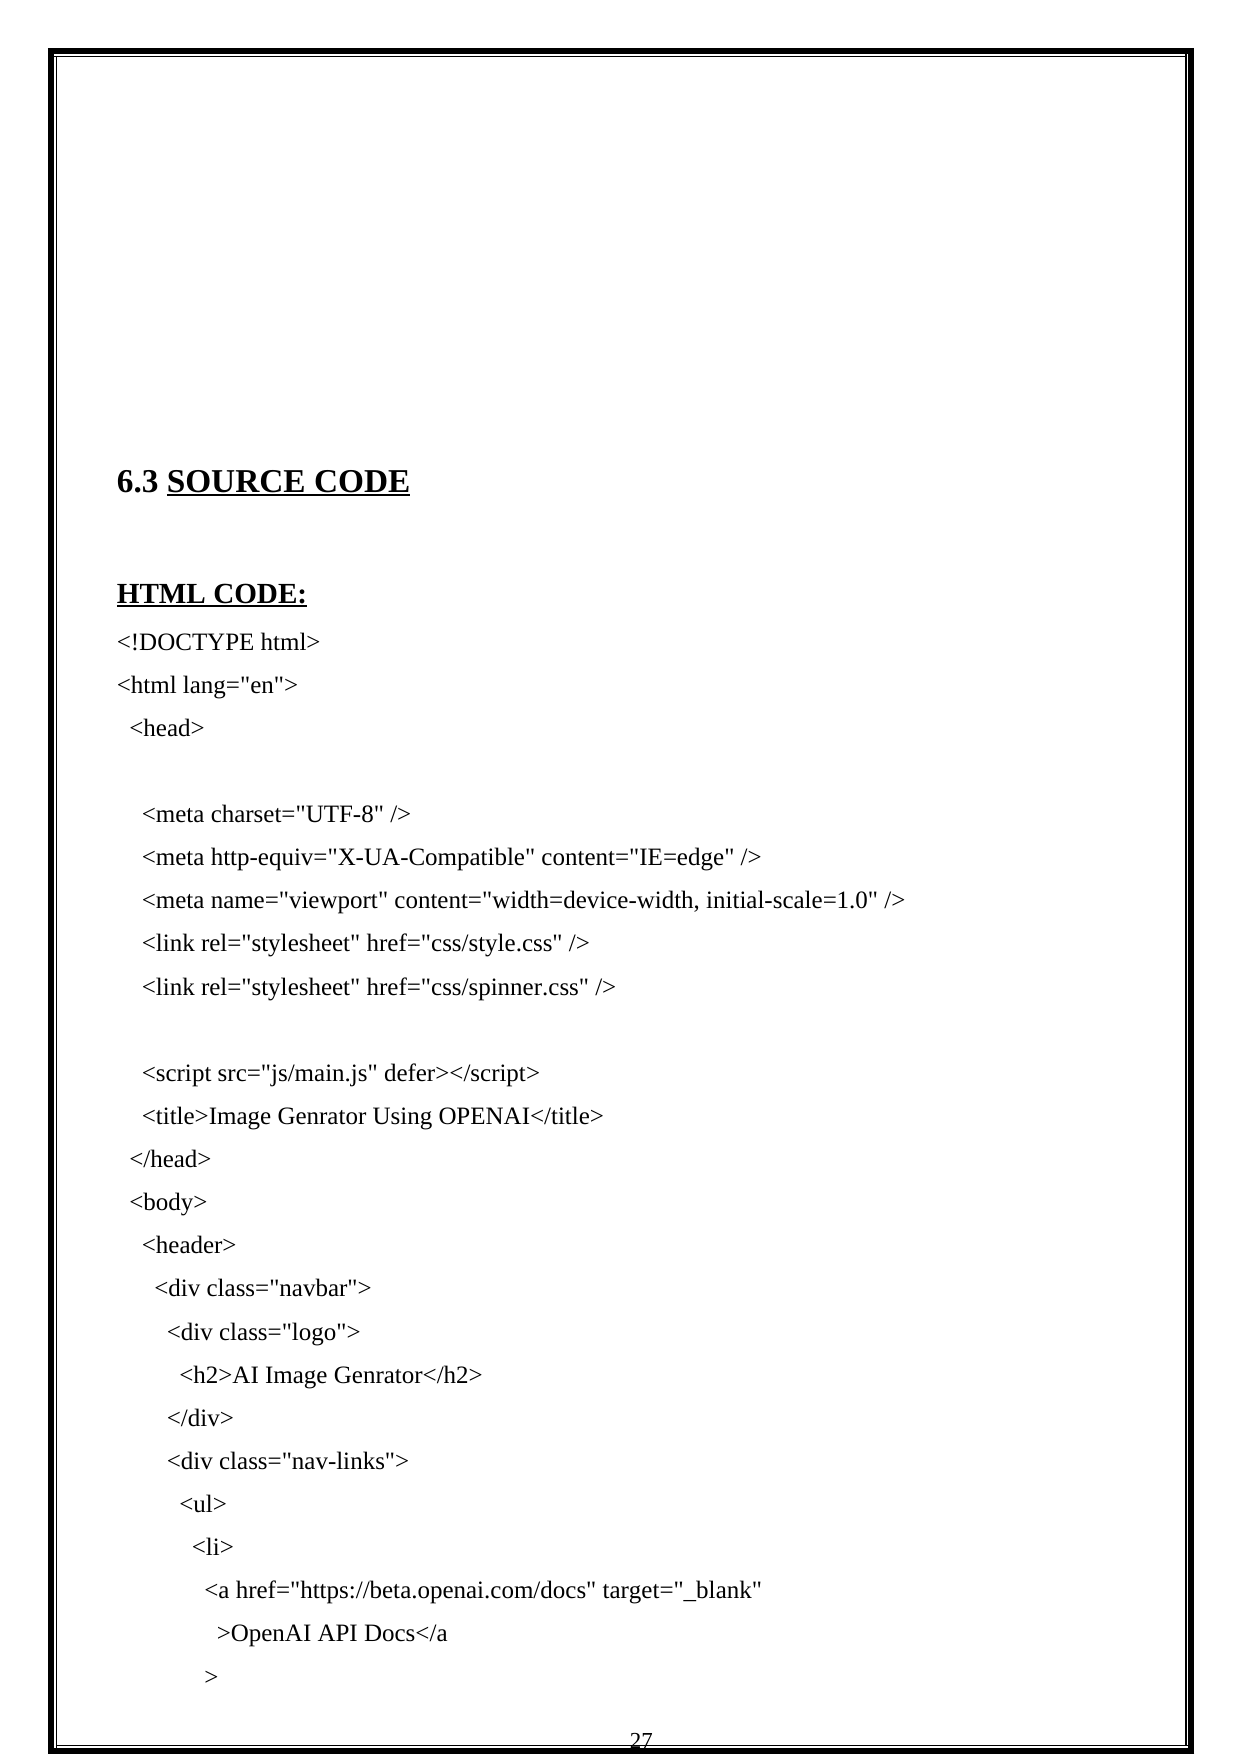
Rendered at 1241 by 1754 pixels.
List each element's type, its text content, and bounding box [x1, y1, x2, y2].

text <h2>AI Image Genrator</h2> [117, 1360, 1165, 1388]
text >OpenAI API Docs</a [117, 1618, 1165, 1647]
text <link rel="stylesheet" href="css/spinner.css" /> [117, 972, 1165, 1000]
text <head> [117, 713, 1165, 742]
text > [117, 1662, 1165, 1690]
text <title>Image Genrator Using OPENAI</title> [117, 1101, 1165, 1130]
text </div> [117, 1403, 1165, 1432]
text <ul> [117, 1489, 1165, 1518]
text <div class="navbar"> [117, 1273, 1165, 1302]
text <body> [117, 1187, 1165, 1216]
text <!DOCTYPE html> [117, 627, 1165, 655]
text <a href="https://beta.openai.com/docs" target="_blank" [117, 1575, 1165, 1604]
text <meta charset="UTF-8" /> [117, 799, 1165, 828]
text <meta name="viewport" content="width=device-width, initial-scale=1.0" /> [117, 885, 1165, 914]
text </head> [117, 1144, 1165, 1173]
text <script src="js/main.js" defer></script> [117, 1058, 1165, 1087]
text <link rel="stylesheet" href="css/style.css" /> [117, 928, 1165, 957]
text <header> [117, 1230, 1165, 1259]
text <li> [117, 1532, 1165, 1561]
text <div class="logo"> [117, 1317, 1165, 1345]
text <meta http-equiv="X-UA-Compatible" content="IE=edge" /> [117, 842, 1165, 871]
text 6.3 SOURCE CODE [117, 461, 1165, 499]
text HTML CODE: [117, 576, 1165, 610]
text <div class="nav-links"> [117, 1446, 1165, 1475]
text <html lang="en"> [117, 670, 1165, 698]
